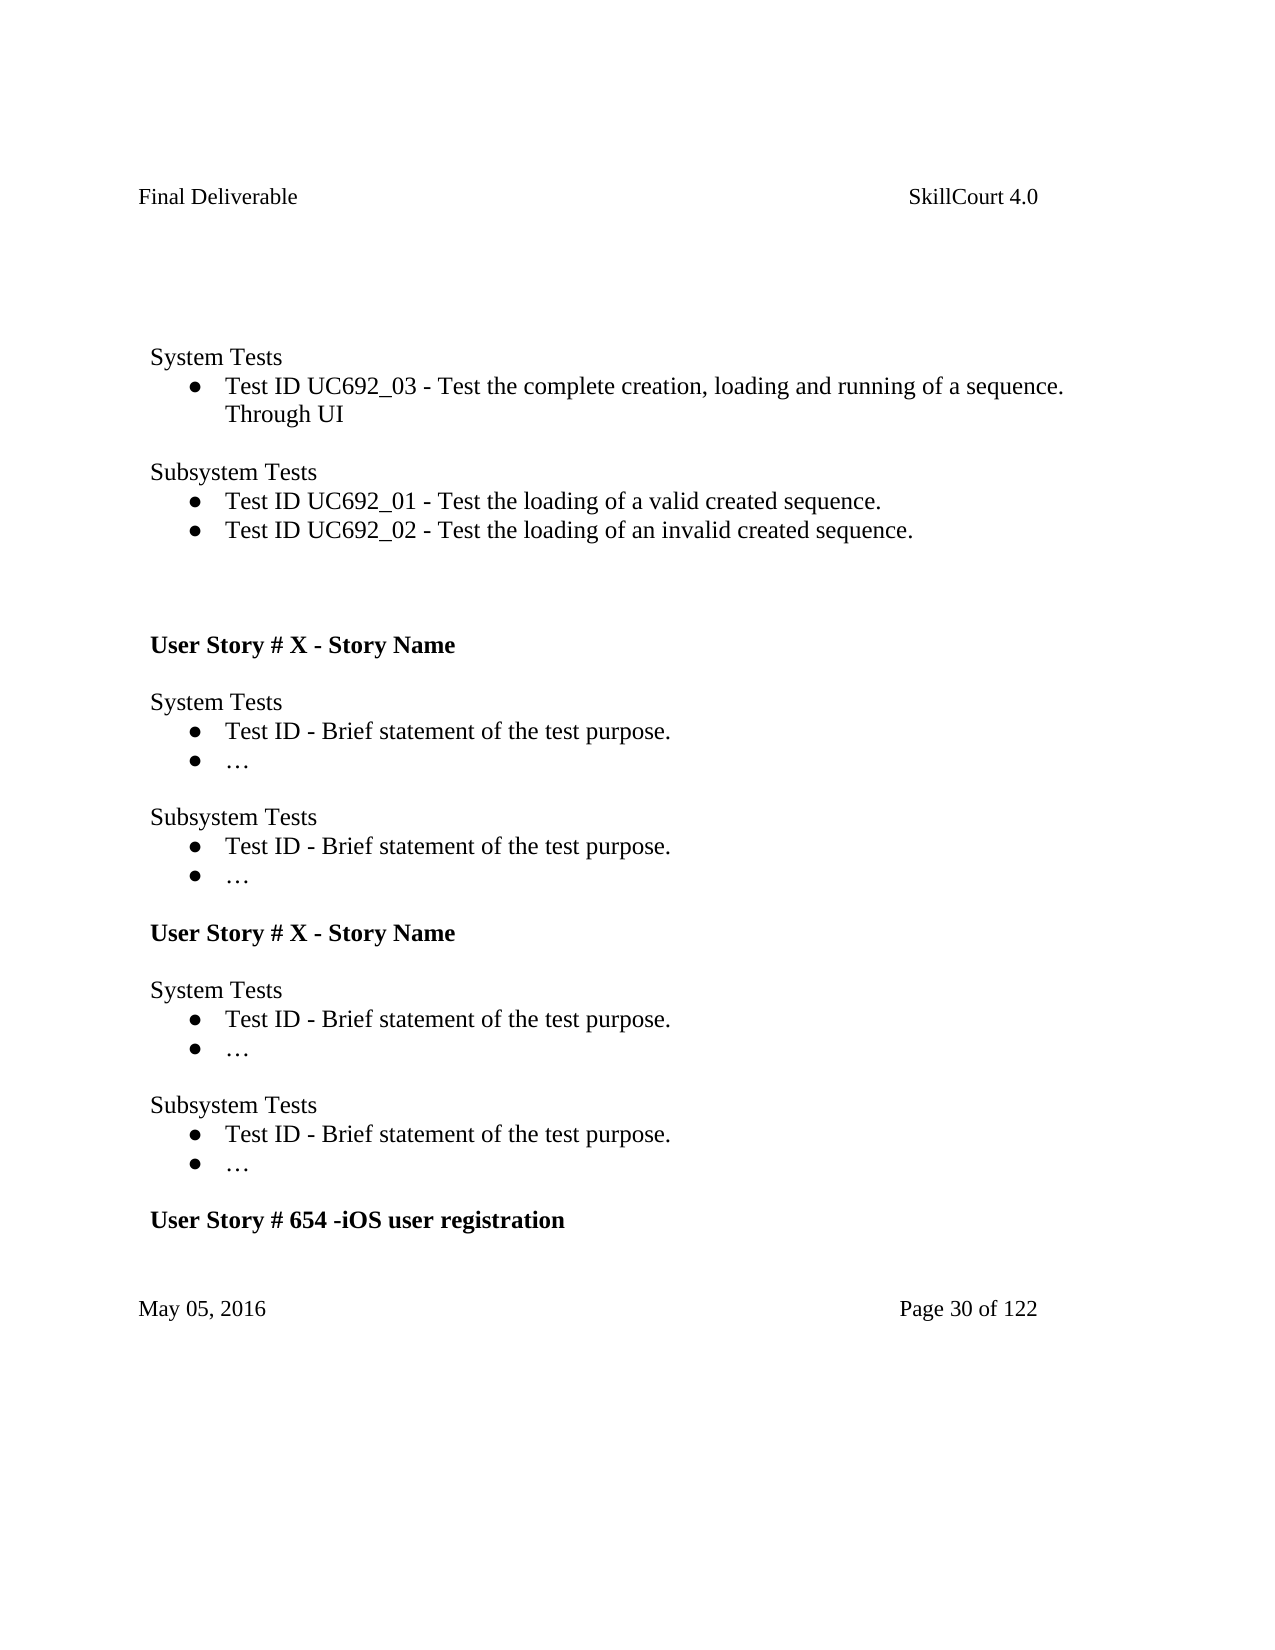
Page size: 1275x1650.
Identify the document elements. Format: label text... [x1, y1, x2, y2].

text System Tests [150, 342, 1125, 371]
list … [187, 745, 1125, 774]
text System Tests [150, 687, 1125, 716]
list Test ID - Brief statement of the test purpose. [187, 716, 1125, 745]
text System Tests [150, 975, 1125, 1004]
text Subsystem Tests [150, 457, 1125, 486]
list Test ID UC692_03 - Test the complete creation, loading and running of a sequence. Through UI [187, 371, 1125, 428]
list Test ID - Brief statement of the test purpose. [187, 1119, 1125, 1148]
text Subsystem Tests [150, 802, 1125, 831]
list … [187, 860, 1125, 889]
list Test ID - Brief statement of the test purpose. [187, 1004, 1125, 1033]
text User Story # 654 -iOS user registration [150, 1206, 1125, 1234]
list Test ID UC692_01 - Test the loading of a valid created sequence. [187, 486, 1125, 514]
list … [187, 1148, 1125, 1177]
text Subsystem Tests [150, 1090, 1125, 1119]
list Test ID UC692_02 - Test the loading of an invalid created sequence. [187, 514, 1125, 543]
text User Story # X - Story Name [150, 918, 1125, 946]
list … [187, 1033, 1125, 1062]
text User Story # X - Story Name [150, 630, 1125, 658]
list Test ID - Brief statement of the test purpose. [187, 831, 1125, 860]
